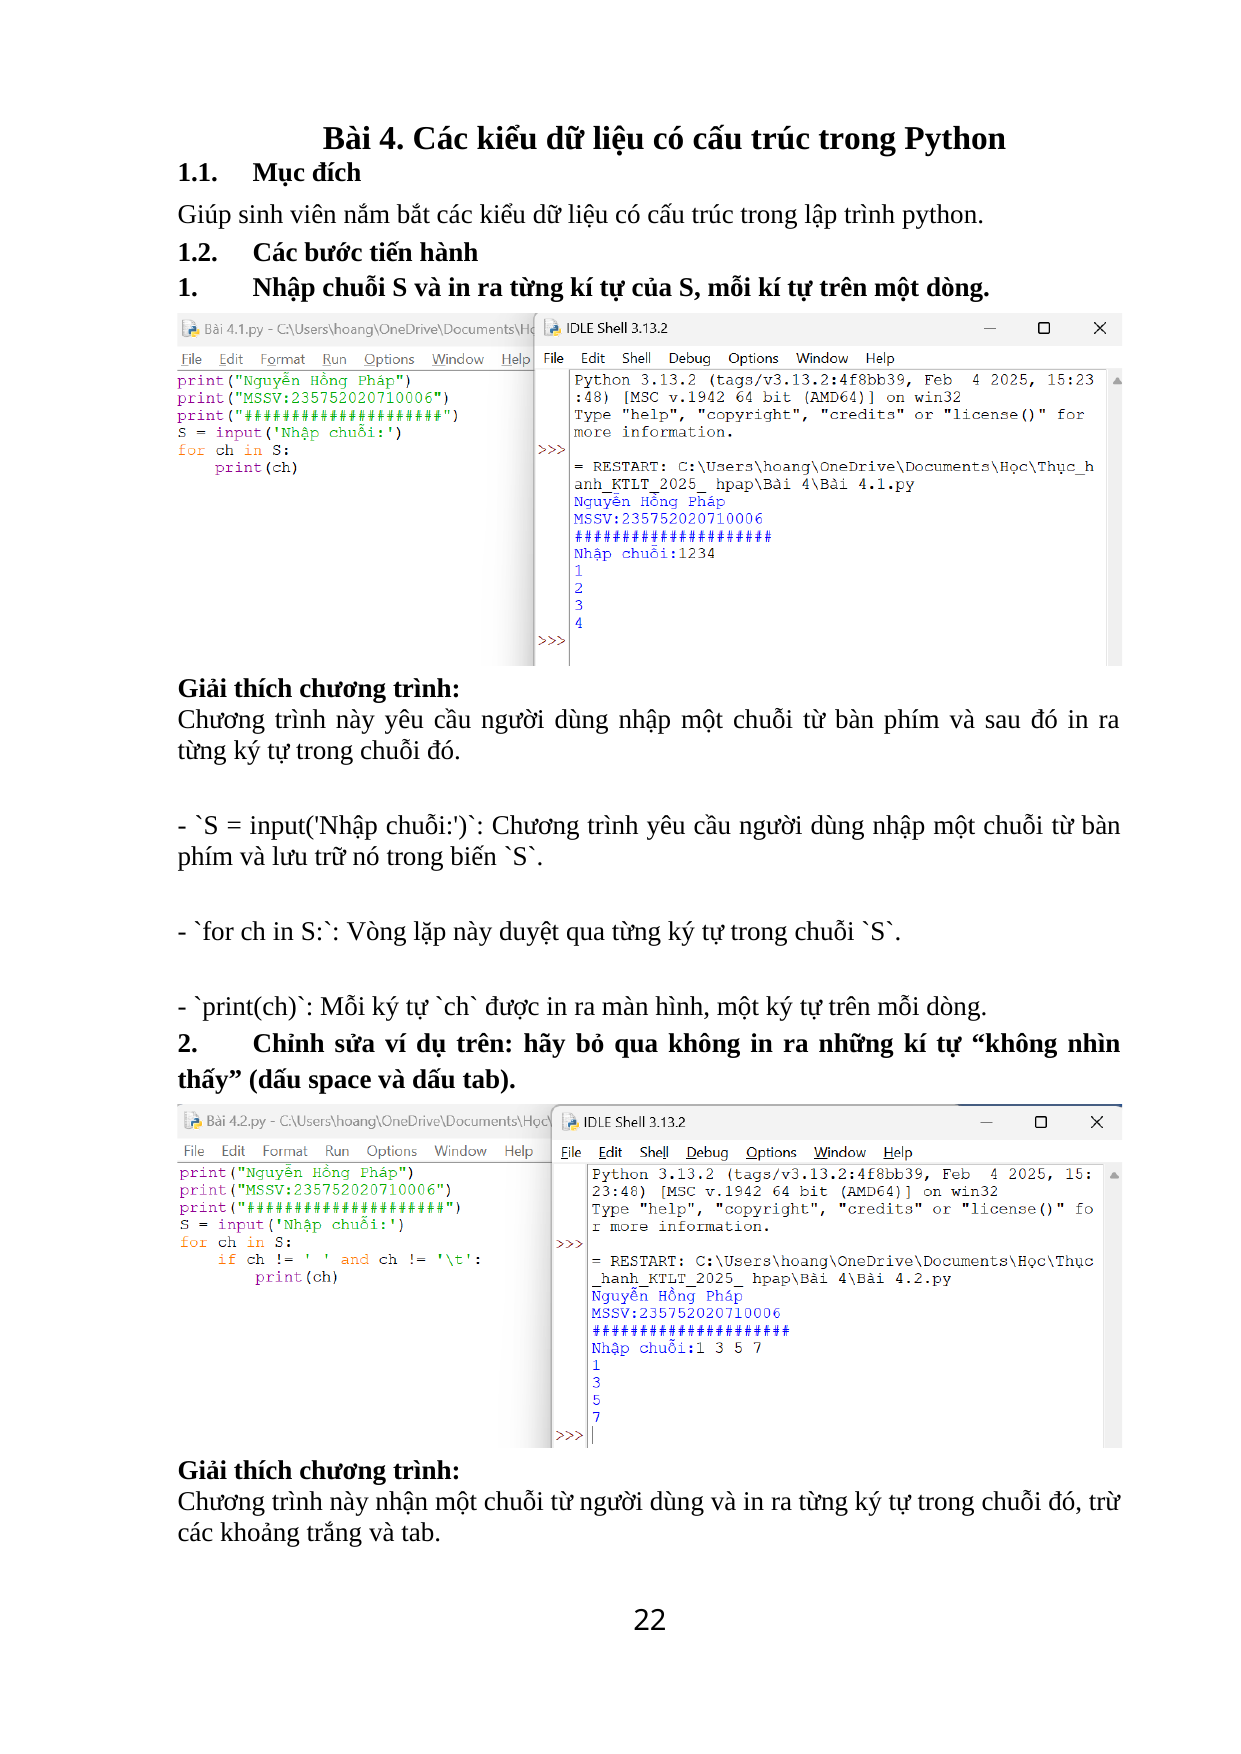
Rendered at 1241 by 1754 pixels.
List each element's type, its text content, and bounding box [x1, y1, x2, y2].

text Chương trình này nhận một chuỗi từ người dùng và in ra từng ký tự trong chuỗi đó, trừ các khoảng trắng và tab. [177, 1485, 1122, 1547]
list Mục đích [177, 156, 1122, 188]
text Giúp sinh viên nắm bắt các kiểu dữ liệu có cấu trúc trong lập trình python. [177, 198, 1122, 229]
list Nhập chuỗi S và in ra từng kí tự của S, mỗi kí tự trên một dòng. [177, 272, 1122, 303]
list Các bước tiến hành [177, 236, 1122, 267]
list Chỉnh sửa ví dụ trên: hãy bỏ qua không in ra những kí tự “không nhìn thấy” (dấu space và dấu tab). [177, 1027, 1122, 1094]
text - `for ch in S:`: Vòng lặp này duyệt qua từng ký tự trong chuỗi `S`. [177, 915, 1122, 946]
picture [177, 1104, 1123, 1448]
text - `print(ch)`: Mỗi ký tự `ch` được in ra màn hình, một ký tự trên mỗi dòng. [177, 989, 1122, 1021]
subtitle Bài 4. Các kiểu dữ liệu có cấu trúc trong Python [207, 118, 1122, 156]
text Giải thích chương trình: [177, 1454, 1122, 1485]
text Chương trình này yêu cầu người dùng nhập một chuỗi từ bàn phím và sau đó in ra từng ký tự trong chuỗi đó. [177, 703, 1122, 765]
picture [177, 313, 1123, 666]
text - `S = input('Nhập chuỗi:')`: Chương trình yêu cầu người dùng nhập một chuỗi từ bàn phím và lưu trữ nó trong biến `S`. [177, 809, 1122, 871]
text Giải thích chương trình: [177, 672, 1122, 703]
